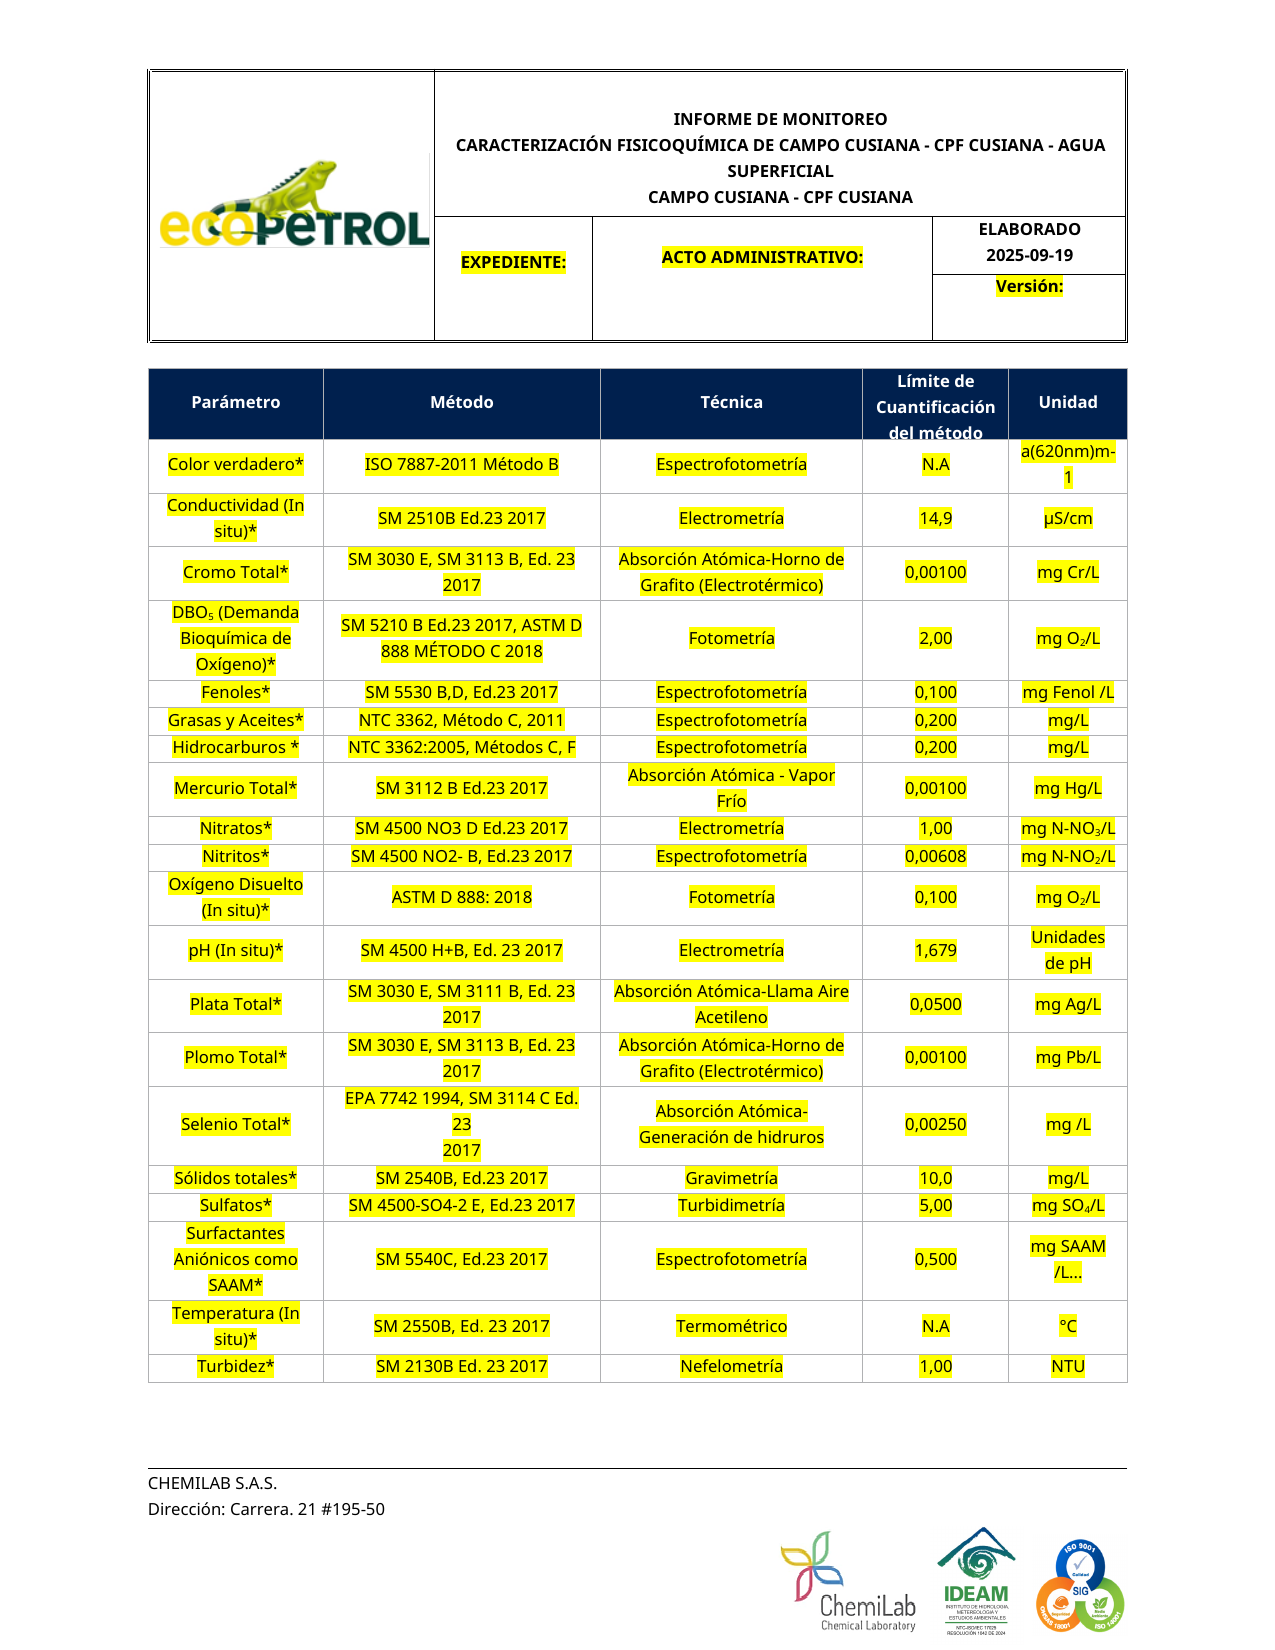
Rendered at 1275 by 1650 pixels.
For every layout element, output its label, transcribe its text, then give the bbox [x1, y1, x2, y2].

table_cell Turbidez* [149, 1355, 323, 1382]
table_cell Unidades de pH [1009, 926, 1127, 978]
table_cell Electrometría [601, 494, 862, 546]
table_cell Absorción Atómica - Vapor Frío [601, 763, 862, 816]
table_cell 10,0 [863, 1166, 1008, 1193]
table_cell ISO 7887-2011 Método B [324, 440, 600, 492]
table_cell SM 4500-SO4-2 E, Ed.23 2017 [324, 1194, 600, 1221]
table_cell 0,200 [863, 708, 1008, 735]
table_cell µS/cm [1009, 494, 1127, 546]
table_cell Plomo Total* [149, 1033, 323, 1086]
table_header Parámetro [149, 369, 323, 439]
table_cell 1,679 [863, 926, 1008, 978]
table_cell 0,00250 [863, 1087, 1008, 1165]
table_cell Espectrofotometría [601, 845, 862, 871]
picture [775, 1523, 1024, 1647]
table_cell mg Pb/L [1009, 1033, 1127, 1086]
table_cell Espectrofotometría [601, 681, 862, 707]
table_cell Sulfatos* [149, 1194, 323, 1221]
table_cell Espectrofotometría [601, 440, 862, 492]
table_cell SM 3030 E, SM 3113 B, Ed. 23 2017 [324, 1033, 600, 1086]
table_cell 1,00 [863, 817, 1008, 843]
table_cell 0,500 [863, 1222, 1008, 1300]
table_cell SM 5540C, Ed.23 2017 [324, 1222, 600, 1300]
table_cell 0,200 [863, 736, 1008, 762]
table_cell mg N-NO3/L [1009, 817, 1127, 843]
table_cell Fenoles* [149, 681, 323, 707]
table_cell mg SAAM /L... [1009, 1222, 1127, 1300]
table_cell SM 3030 E, SM 3113 B, Ed. 23 2017 [324, 547, 600, 600]
table_cell SM 5210 B Ed.23 2017, ASTM D 888 MÉTODO C 2018 [324, 601, 600, 679]
table_cell mg /L [1009, 1087, 1127, 1165]
table_cell Fotometría [601, 601, 862, 679]
table_cell Absorción Atómica-Llama Aire Acetileno [601, 980, 862, 1032]
table_cell Hidrocarburos * [149, 736, 323, 762]
table_cell Nitratos* [149, 817, 323, 843]
table_header Unidad [1009, 369, 1127, 439]
table_cell °C [1009, 1301, 1127, 1354]
table_cell SM 3112 B Ed.23 2017 [324, 763, 600, 816]
table_cell mg O2/L [1009, 872, 1127, 925]
table_cell 0,100 [863, 681, 1008, 707]
table_cell N.A [863, 1301, 1008, 1354]
table_cell mg O2/L [1009, 601, 1127, 679]
table_cell Grasas y Aceites* [149, 708, 323, 735]
table_cell Electrometría [601, 817, 862, 843]
table_cell mg SO4/L [1009, 1194, 1127, 1221]
table_cell mg/L [1009, 1166, 1127, 1193]
table_cell Nefelometría [601, 1355, 862, 1382]
table_cell 0,00100 [863, 763, 1008, 816]
table_cell SM 2130B Ed. 23 2017 [324, 1355, 600, 1382]
table_cell SM 4500 NO2- B, Ed.23 2017 [324, 845, 600, 871]
table_cell Electrometría [601, 926, 862, 978]
table_cell mg Cr/L [1009, 547, 1127, 600]
table_header Límite de Cuantificación del método [863, 369, 1008, 439]
table_cell Absorción Atómica-Horno de Grafito (Electrotérmico) [601, 1033, 862, 1086]
table_cell 0,00100 [863, 1033, 1008, 1086]
table_cell Termométrico [601, 1301, 862, 1354]
table_cell SM 2510B Ed.23 2017 [324, 494, 600, 546]
table_cell mg N-NO2/L [1009, 845, 1127, 871]
table_cell SM 4500 NO3 D Ed.23 2017 [324, 817, 600, 843]
table_cell Espectrofotometría [601, 1222, 862, 1300]
table_cell Oxígeno Disuelto (In situ)* [149, 872, 323, 925]
table_cell Nitritos* [149, 845, 323, 871]
table_cell mg/L [1009, 708, 1127, 735]
table_cell 0,00608 [863, 845, 1008, 871]
table_cell mg Ag/L [1009, 980, 1127, 1032]
table_cell pH (In situ)* [149, 926, 323, 978]
picture [159, 153, 432, 250]
table_cell 1,00 [863, 1355, 1008, 1382]
table_cell Color verdadero* [149, 440, 323, 492]
table_cell NTC 3362:2005, Métodos C, F [324, 736, 600, 762]
table_cell SM 2540B, Ed.23 2017 [324, 1166, 600, 1193]
table_cell mg Hg/L [1009, 763, 1127, 816]
picture [1032, 1534, 1128, 1636]
table_cell Surfactantes Aniónicos como SAAM* [149, 1222, 323, 1300]
table_cell mg/L [1009, 736, 1127, 762]
table_header Técnica [601, 369, 862, 439]
table_cell ASTM D 888: 2018 [324, 872, 600, 925]
table_cell mg Fenol /L [1009, 681, 1127, 707]
table_cell EPA 7742 1994, SM 3114 C Ed. 23 2017 [324, 1087, 600, 1165]
table_header Método [324, 369, 600, 439]
table_cell Sólidos totales* [149, 1166, 323, 1193]
table_cell 0,0500 [863, 980, 1008, 1032]
table_cell 0,100 [863, 872, 1008, 925]
table_cell Turbidimetría [601, 1194, 862, 1221]
table_cell DBO5 (Demanda Bioquímica de Oxígeno)* [149, 601, 323, 679]
table_cell a(620nm)m- 1 [1009, 440, 1127, 492]
table_cell Cromo Total* [149, 547, 323, 600]
table_cell 2,00 [863, 601, 1008, 679]
table_cell Absorción Atómica-Horno de Grafito (Electrotérmico) [601, 547, 862, 600]
table_cell Temperatura (In situ)* [149, 1301, 323, 1354]
table_cell Selenio Total* [149, 1087, 323, 1165]
table_cell Espectrofotometría [601, 736, 862, 762]
table_cell Absorción Atómica- Generación de hidruros [601, 1087, 862, 1165]
table_cell 14,9 [863, 494, 1008, 546]
table_cell NTC 3362, Método C, 2011 [324, 708, 600, 735]
table_cell N.A [863, 440, 1008, 492]
table_cell SM 5530 B,D, Ed.23 2017 [324, 681, 600, 707]
table_cell SM 3030 E, SM 3111 B, Ed. 23 2017 [324, 980, 600, 1032]
table_cell Fotometría [601, 872, 862, 925]
table_cell Mercurio Total* [149, 763, 323, 816]
table_cell Gravimetría [601, 1166, 862, 1193]
table_cell SM 2550B, Ed. 23 2017 [324, 1301, 600, 1354]
table_cell Plata Total* [149, 980, 323, 1032]
table_cell 5,00 [863, 1194, 1008, 1221]
table_cell 0,00100 [863, 547, 1008, 600]
table_cell SM 4500 H+B, Ed. 23 2017 [324, 926, 600, 978]
table_cell Conductividad (In situ)* [149, 494, 323, 546]
table_cell NTU [1009, 1355, 1127, 1382]
table_cell Espectrofotometría [601, 708, 862, 735]
